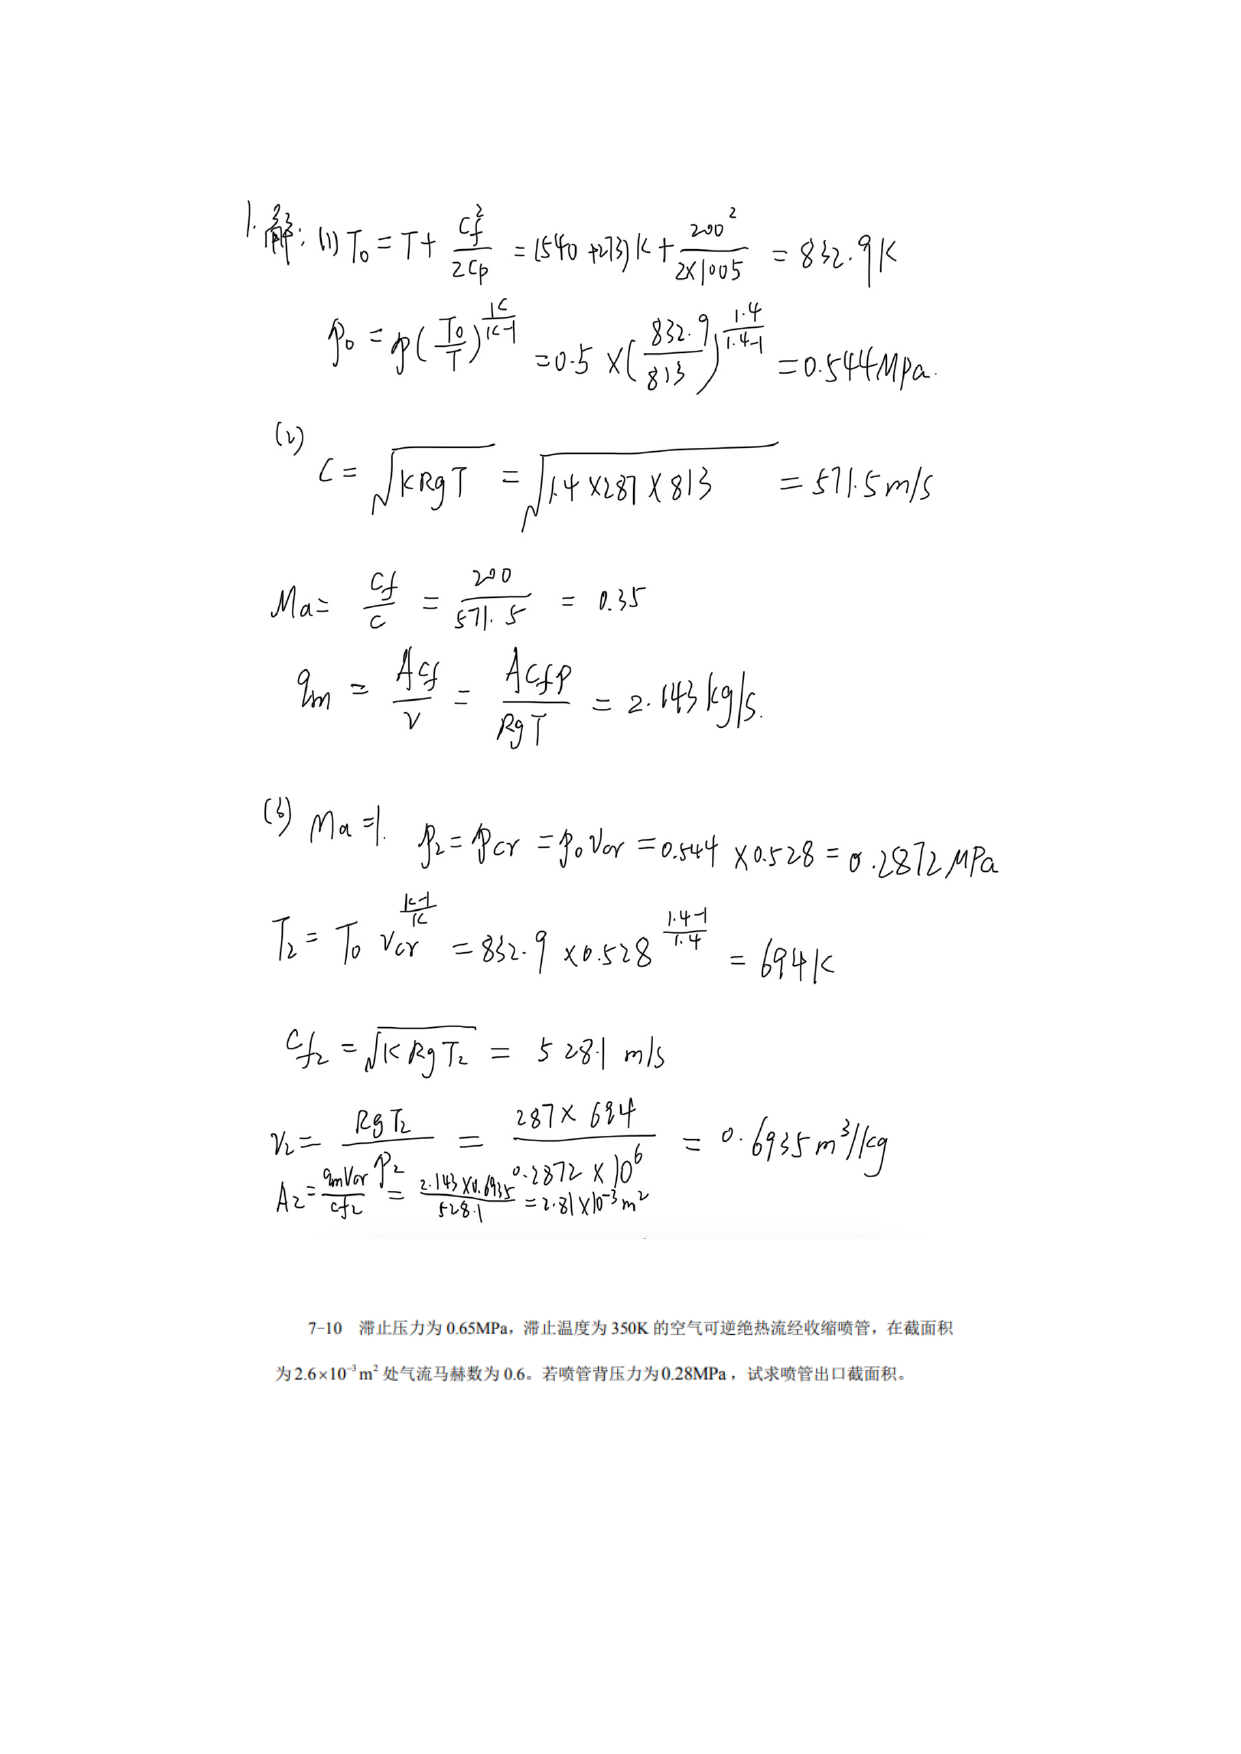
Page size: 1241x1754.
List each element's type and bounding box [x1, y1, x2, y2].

picture [187, 162, 1053, 1239]
picture [187, 1299, 1027, 1399]
